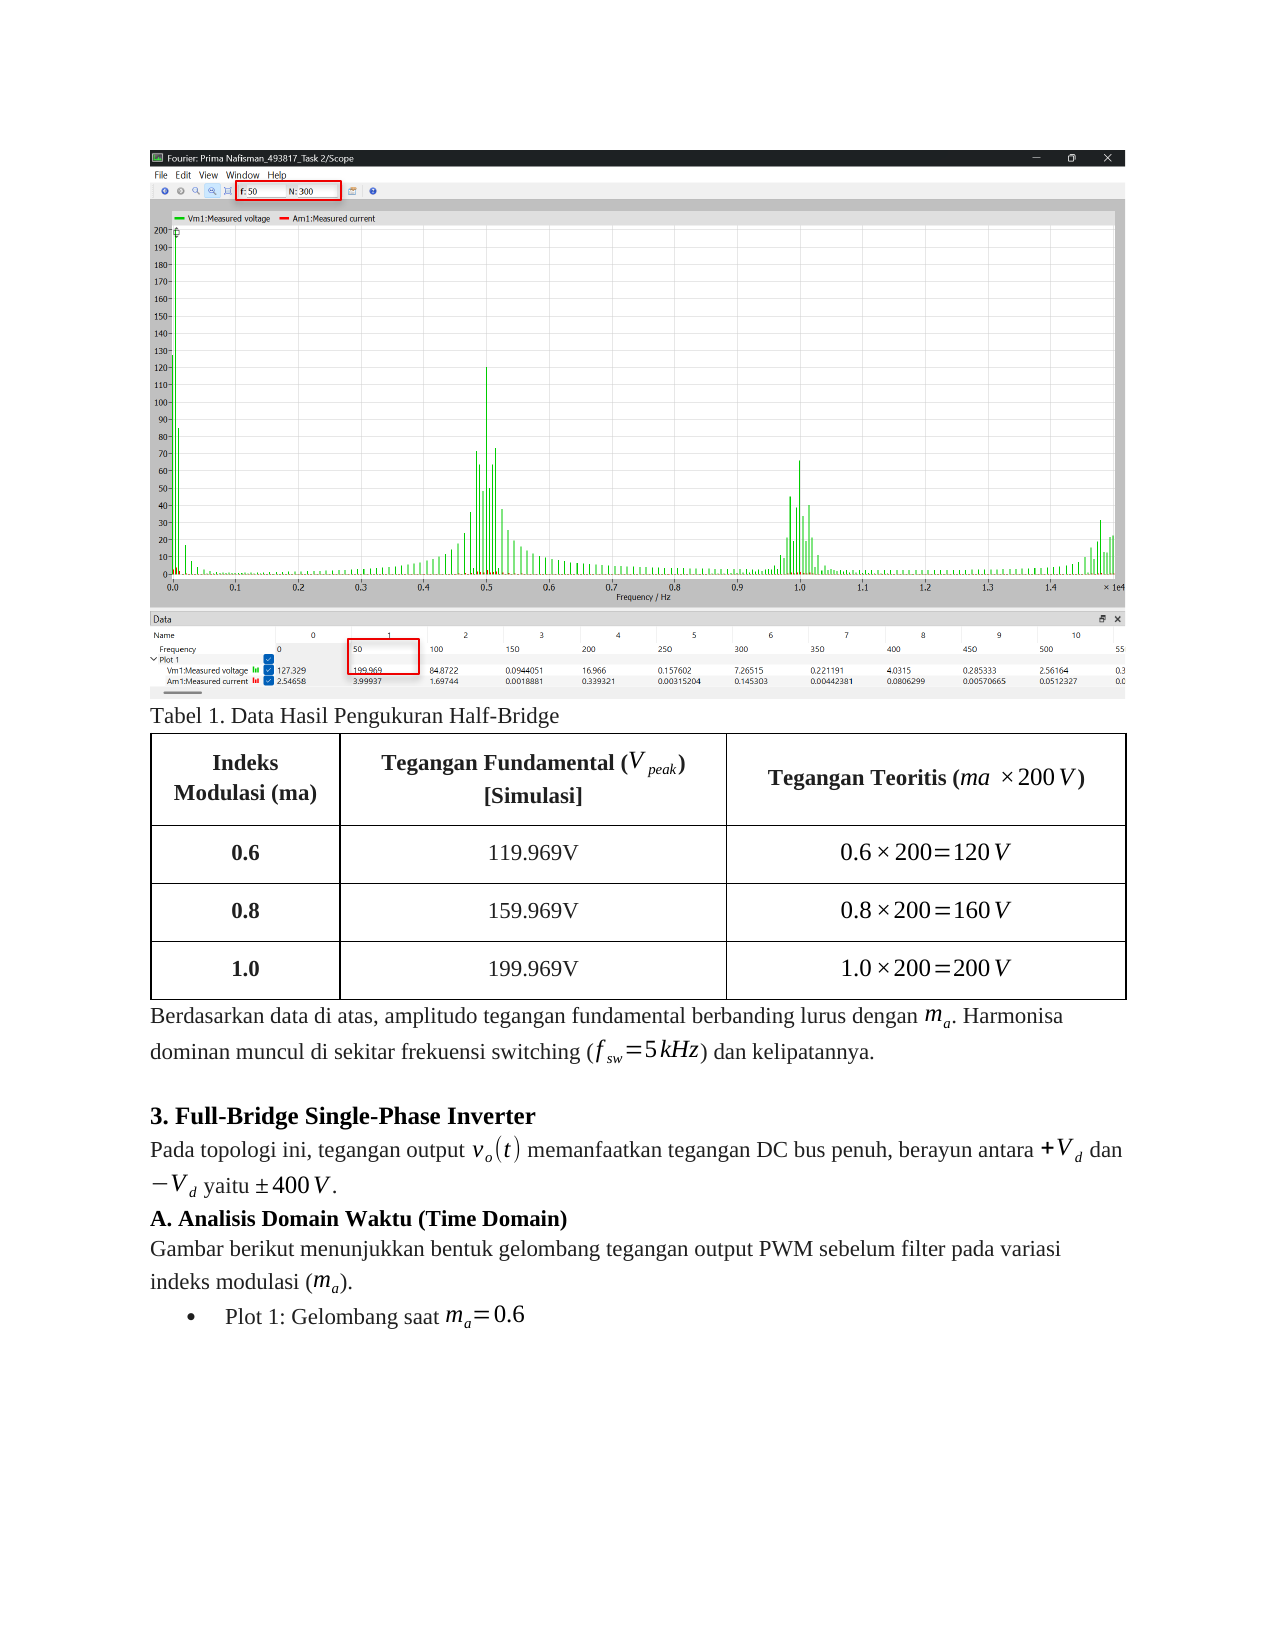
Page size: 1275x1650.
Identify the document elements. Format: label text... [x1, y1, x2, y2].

table_cell 0.6 [152, 826, 339, 882]
table_header Indeks Modulasi (ma​) [152, 734, 339, 824]
table_cell [727, 884, 1125, 941]
table_cell 1.0 [152, 942, 339, 998]
table_cell [727, 826, 1125, 882]
table_cell 159.969V [341, 884, 726, 941]
table_cell 119.969V [341, 826, 726, 882]
text Tabel 1. Data Hasil Pengukuran Half-Bridge [150, 699, 1125, 729]
text Pada topologi ini, tegangan output memanfaatkan tegangan DC bus penuh, berayun antara dan yaitu . [150, 1134, 1125, 1201]
picture [150, 150, 1125, 699]
table_cell 199.969V [341, 942, 726, 998]
subtitle 3. Full-Bridge Single-Phase Inverter [150, 1101, 1125, 1129]
text Berdasarkan data di atas, amplitudo tegangan fundamental berbanding lurus dengan . Harmonisa dominan muncul di sekitar frekuensi switching () dan kelipatannya. [150, 1000, 1125, 1067]
text Gambar berikut menunjukkan bentuk gelombang tegangan output PWM sebelum filter pada variasi indeks modulasi (). [150, 1235, 1125, 1297]
list Plot 1: Gelombang saat [187, 1300, 1125, 1332]
table_cell [727, 942, 1125, 998]
table_cell 0.8 [152, 884, 339, 941]
subtitle A. Analisis Domain Waktu (Time Domain) [150, 1205, 1125, 1231]
table_header Tegangan Teoritis () [727, 734, 1125, 824]
table_header Tegangan Fundamental (​) [Simulasi] [341, 734, 726, 824]
